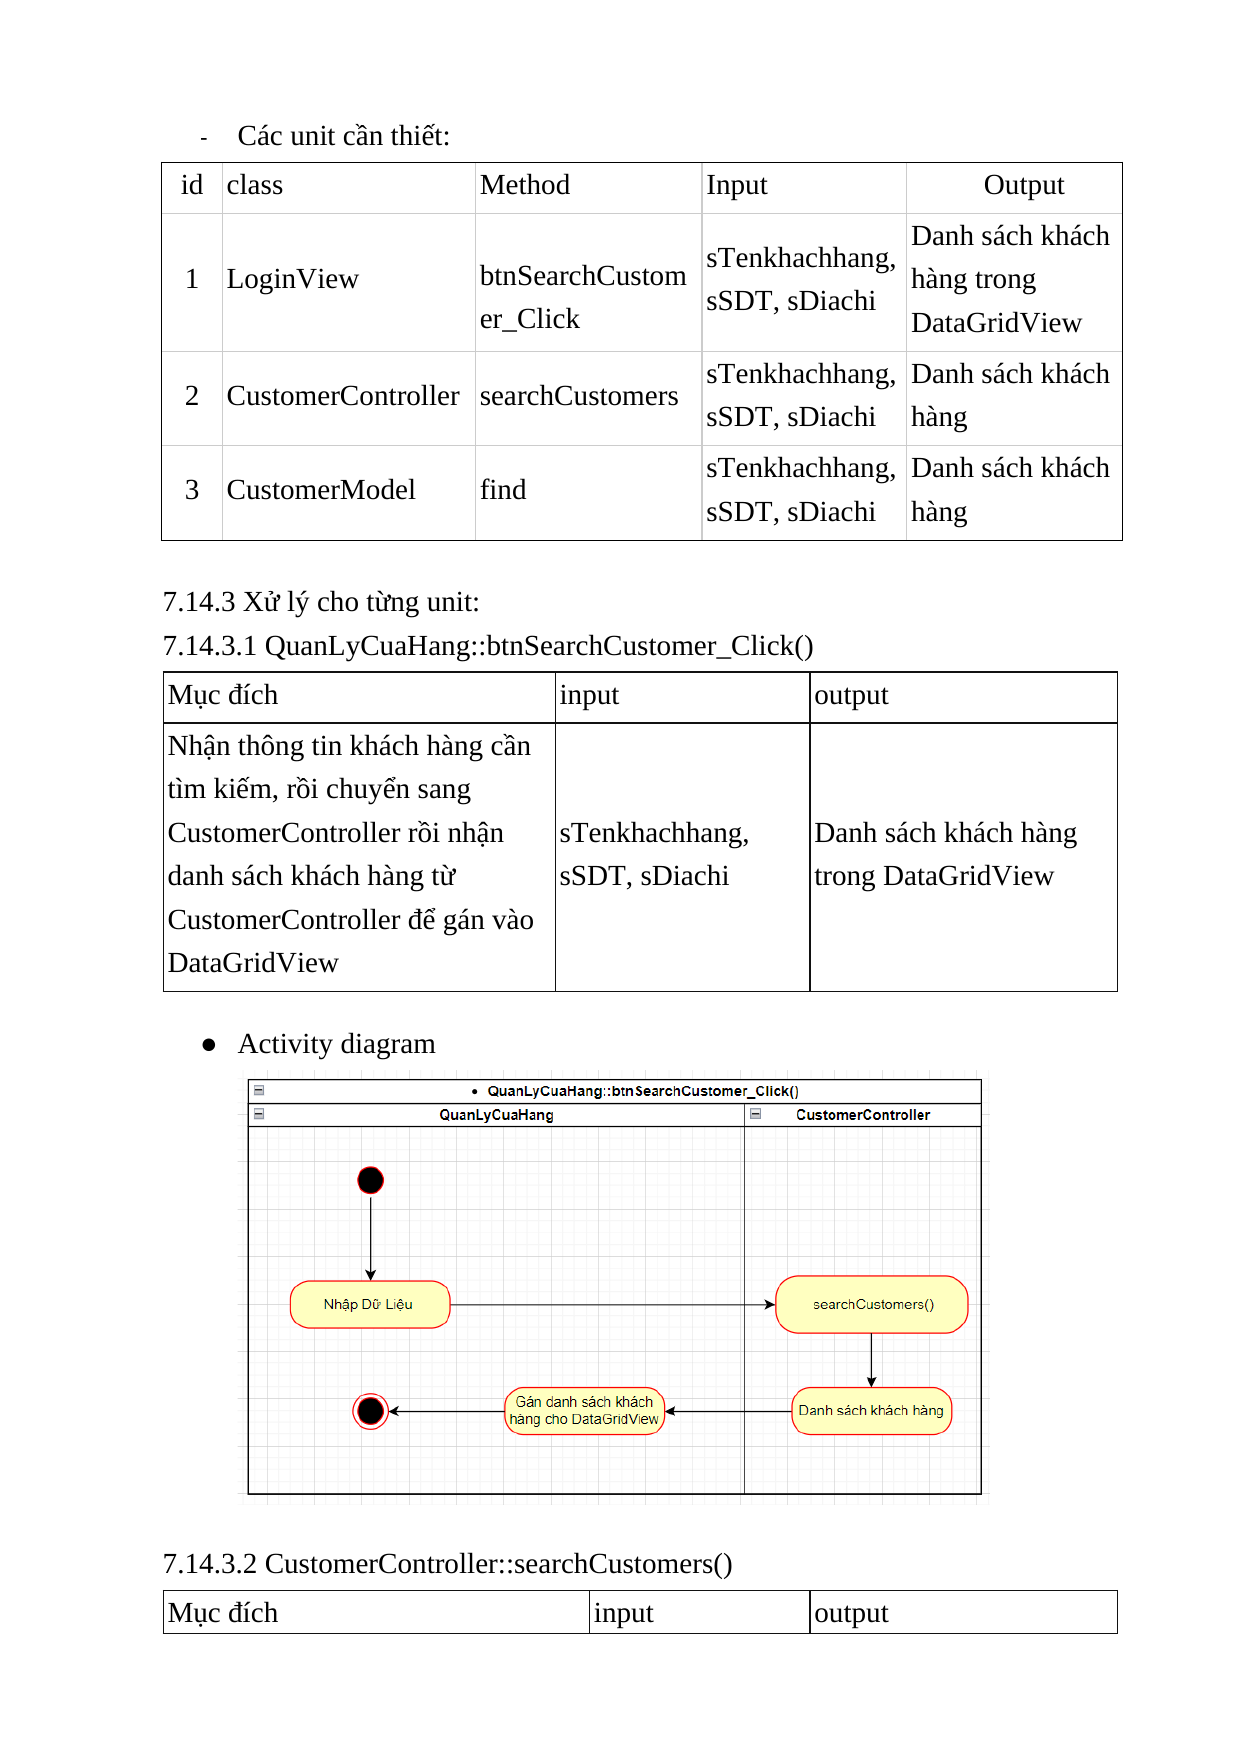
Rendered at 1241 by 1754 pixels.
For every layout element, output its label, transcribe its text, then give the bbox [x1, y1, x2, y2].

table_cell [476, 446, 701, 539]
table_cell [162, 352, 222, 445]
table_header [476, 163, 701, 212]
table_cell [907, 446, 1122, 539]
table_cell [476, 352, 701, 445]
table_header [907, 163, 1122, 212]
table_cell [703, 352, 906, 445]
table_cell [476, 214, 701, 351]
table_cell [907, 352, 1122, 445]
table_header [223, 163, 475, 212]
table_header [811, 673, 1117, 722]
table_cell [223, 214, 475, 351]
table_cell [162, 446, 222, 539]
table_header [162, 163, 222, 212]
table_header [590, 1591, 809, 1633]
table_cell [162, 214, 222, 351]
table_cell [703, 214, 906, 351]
list Các unit cần thiết: [200, 118, 1122, 152]
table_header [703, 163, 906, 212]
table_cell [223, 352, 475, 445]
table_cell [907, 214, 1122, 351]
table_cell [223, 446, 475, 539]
subtitle 7.14.3.1 QuanLyCuaHang::btnSearchCustomer_Click() [162, 628, 1122, 661]
subtitle 7.14.3 Xử lý cho từng unit: [162, 584, 1122, 618]
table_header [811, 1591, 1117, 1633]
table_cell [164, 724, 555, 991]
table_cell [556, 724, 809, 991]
list Activity diagram [200, 1026, 1122, 1060]
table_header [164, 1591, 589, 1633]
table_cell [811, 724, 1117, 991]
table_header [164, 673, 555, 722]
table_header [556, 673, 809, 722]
subtitle 7.14.3.2 CustomerController::searchCustomers() [162, 1546, 1122, 1580]
picture [237, 1070, 990, 1505]
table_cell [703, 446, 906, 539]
